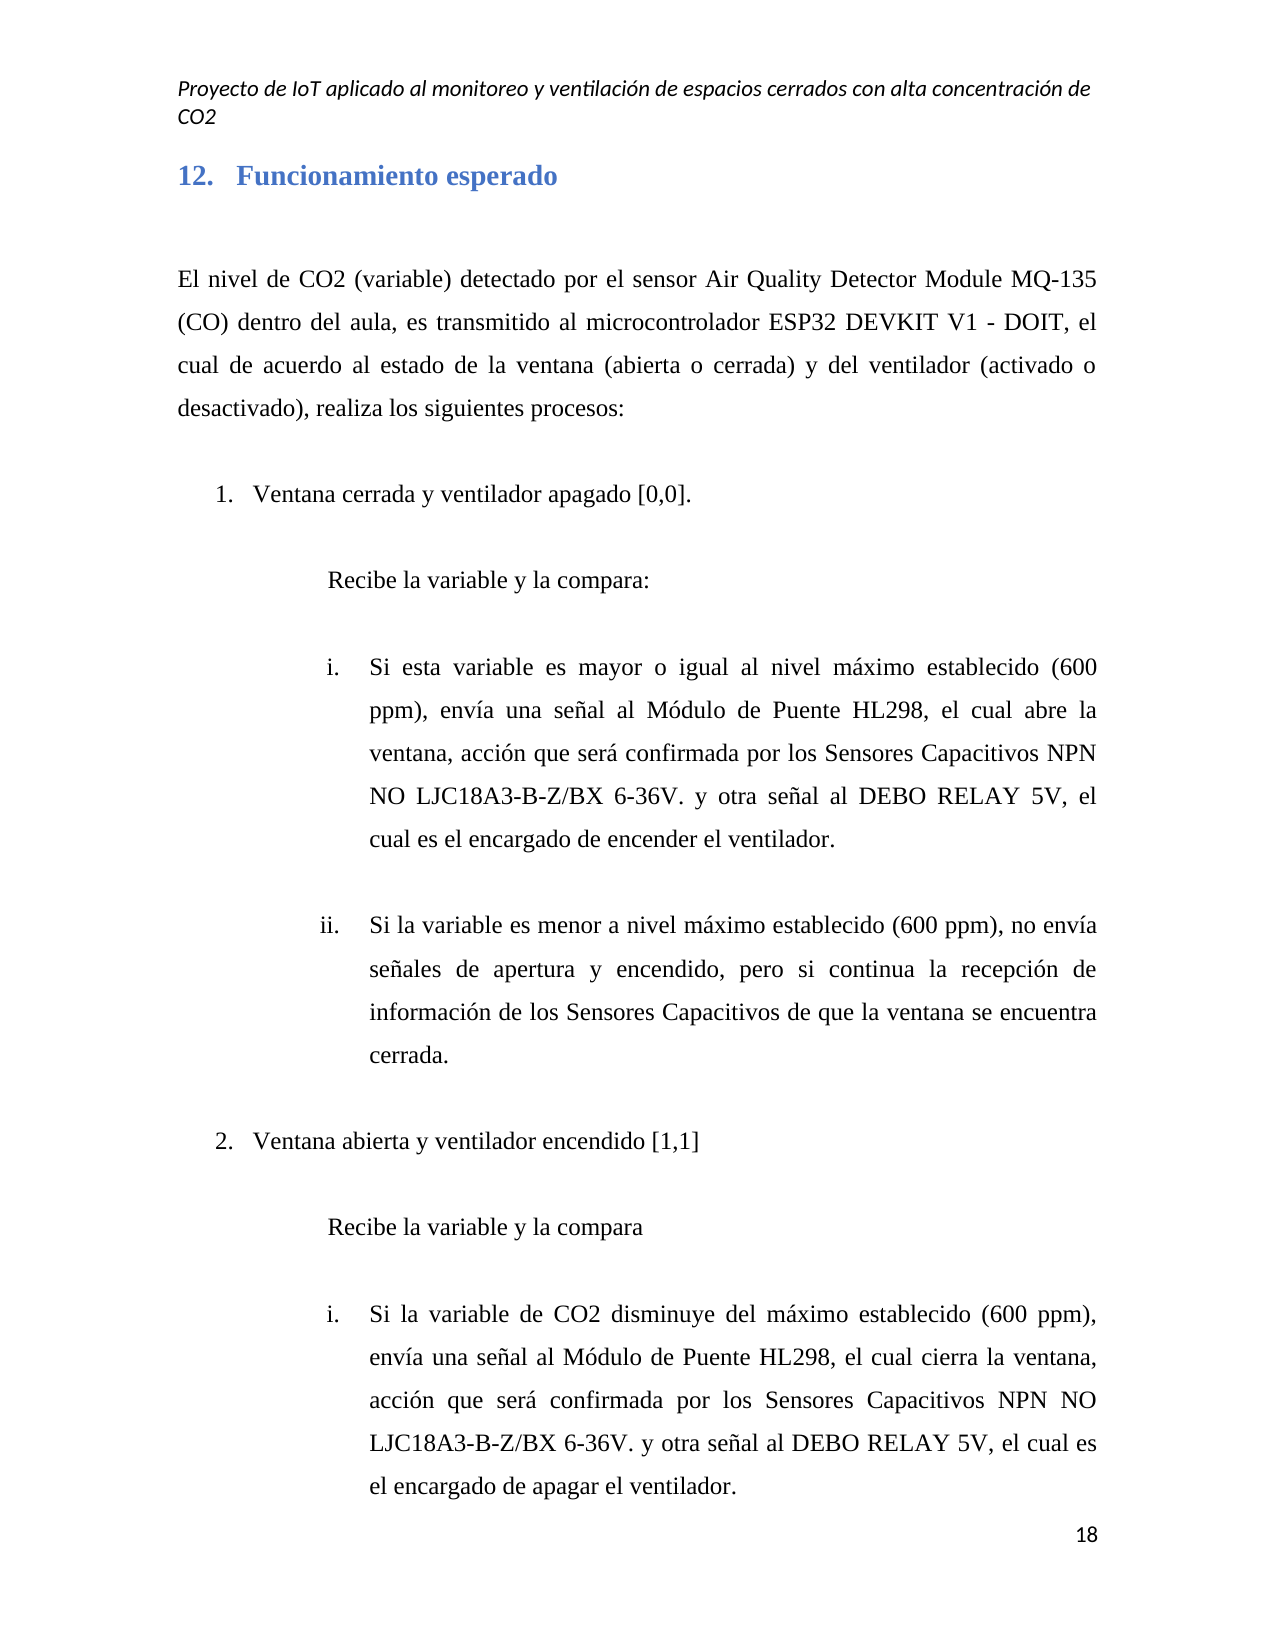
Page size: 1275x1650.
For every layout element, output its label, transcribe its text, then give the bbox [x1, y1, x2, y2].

list Si la variable es menor a nivel máximo establecido (600 ppm), no envía señales de apertura y encendido, pero si continua la recepción de información de los Sensores Capacitivos de que la ventana se encuentra cerrada. [340, 911, 1098, 1069]
list Si la variable de CO2 disminuye del máximo establecido (600 ppm), envía una señal al Módulo de Puente HL298, el cual cierra la ventana, acción que será confirmada por los Sensores Capacitivos NPN NO LJC18A3-B-Z/BX 6-36V. y otra señal al DEBO RELAY 5V, el cual es el encargado de apagar el ventilador. [340, 1299, 1098, 1500]
list Recibe la variable y la compara [327, 1212, 1098, 1241]
subtitle Funcionamiento esperado [177, 158, 1098, 191]
list Ventana cerrada y ventilador apagado [0,0]. [215, 479, 1098, 508]
list Si esta variable es mayor o igual al nivel máximo establecido (600 ppm), envía una señal al Módulo de Puente HL298, el cual abre la ventana, acción que será confirmada por los Sensores Capacitivos NPN NO LJC18A3-B-Z/BX 6-36V. y otra señal al DEBO RELAY 5V, el cual es el encargado de encender el ventilador. [340, 652, 1098, 853]
text El nivel de CO2 (variable) detectado por el sensor Air Quality Detector Module MQ-135 (CO) dentro del aula, es transmitido al microcontrolador ESP32 DEVKIT V1 - DOIT, el cual de acuerdo al estado de la ventana (abierta o cerrada) y del ventilador (activado o desactivado), realiza los siguientes procesos: [177, 264, 1098, 422]
list Ventana abierta y ventilador encendido [1,1] [215, 1126, 1098, 1155]
list Recibe la variable y la compara: [327, 566, 1098, 594]
